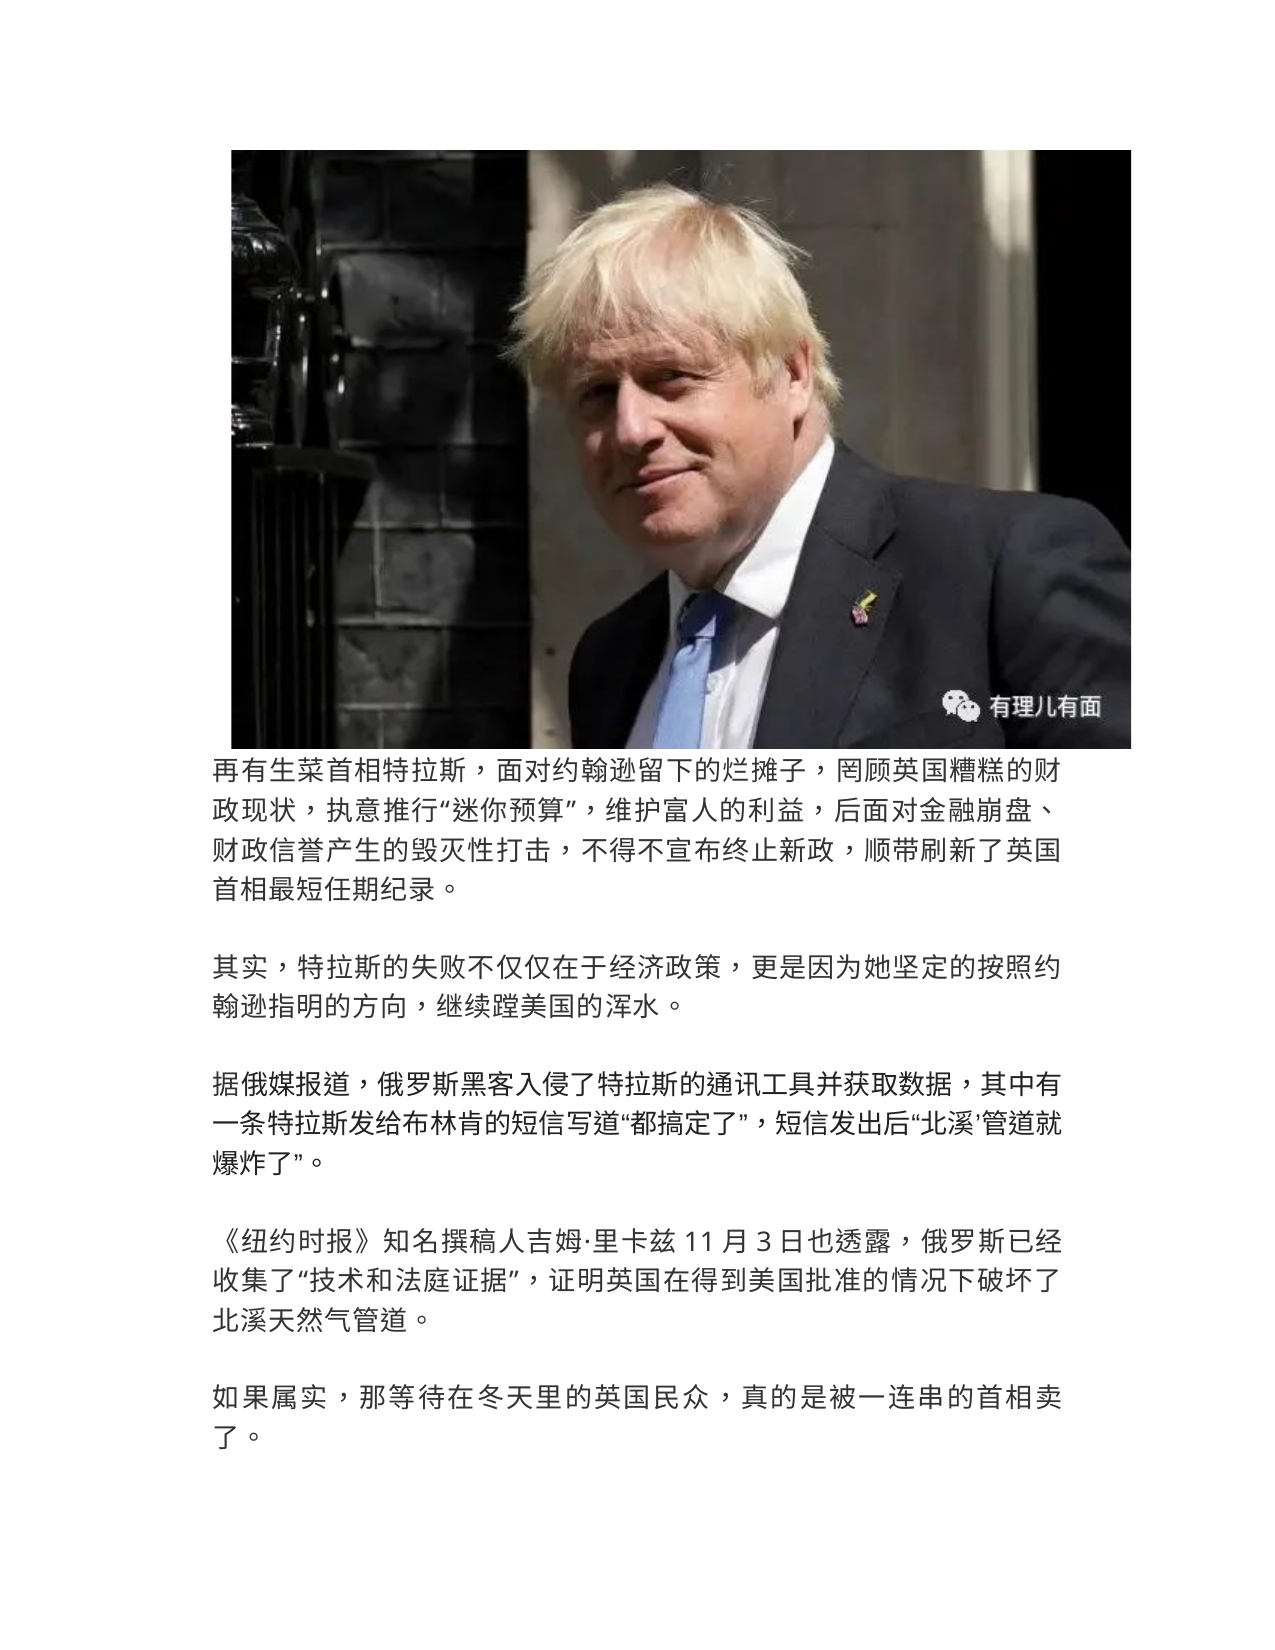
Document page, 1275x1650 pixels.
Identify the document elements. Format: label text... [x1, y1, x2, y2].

text 据俄媒报道，俄罗斯黑客入侵了特拉斯的通讯工具并获取数据，其中有一条特拉斯发给布林肯的短信写道“都搞定了”，短信发出后“北溪’管道就爆炸了”。 [212, 1062, 1062, 1182]
text 如果属实，那等待在冬天里的英国民众，真的是被一连串的首相卖了。 [212, 1376, 1062, 1456]
picture [231, 150, 1132, 749]
text 其实，特拉斯的失败不仅仅在于经济政策，更是因为她坚定的按照约翰逊指明的方向，继续蹚美国的浑水。 [212, 945, 1062, 1025]
text 再有生菜首相特拉斯，面对约翰逊留下的烂摊子，罔顾英国糟糕的财政现状，执意推行“迷你预算”，维护富人的利益，后面对金融崩盘、财政信誉产生的毁灭性打击，不得不宣布终止新政，顺带刷新了英国首相最短任期纪录。 [212, 748, 1062, 908]
text 《纽约时报》知名撰稿人吉姆·里卡兹11月3日也透露，俄罗斯已经收集了“技术和法庭证据”，证明英国在得到美国批准的情况下破坏了北溪天然气管道。 [212, 1219, 1062, 1338]
